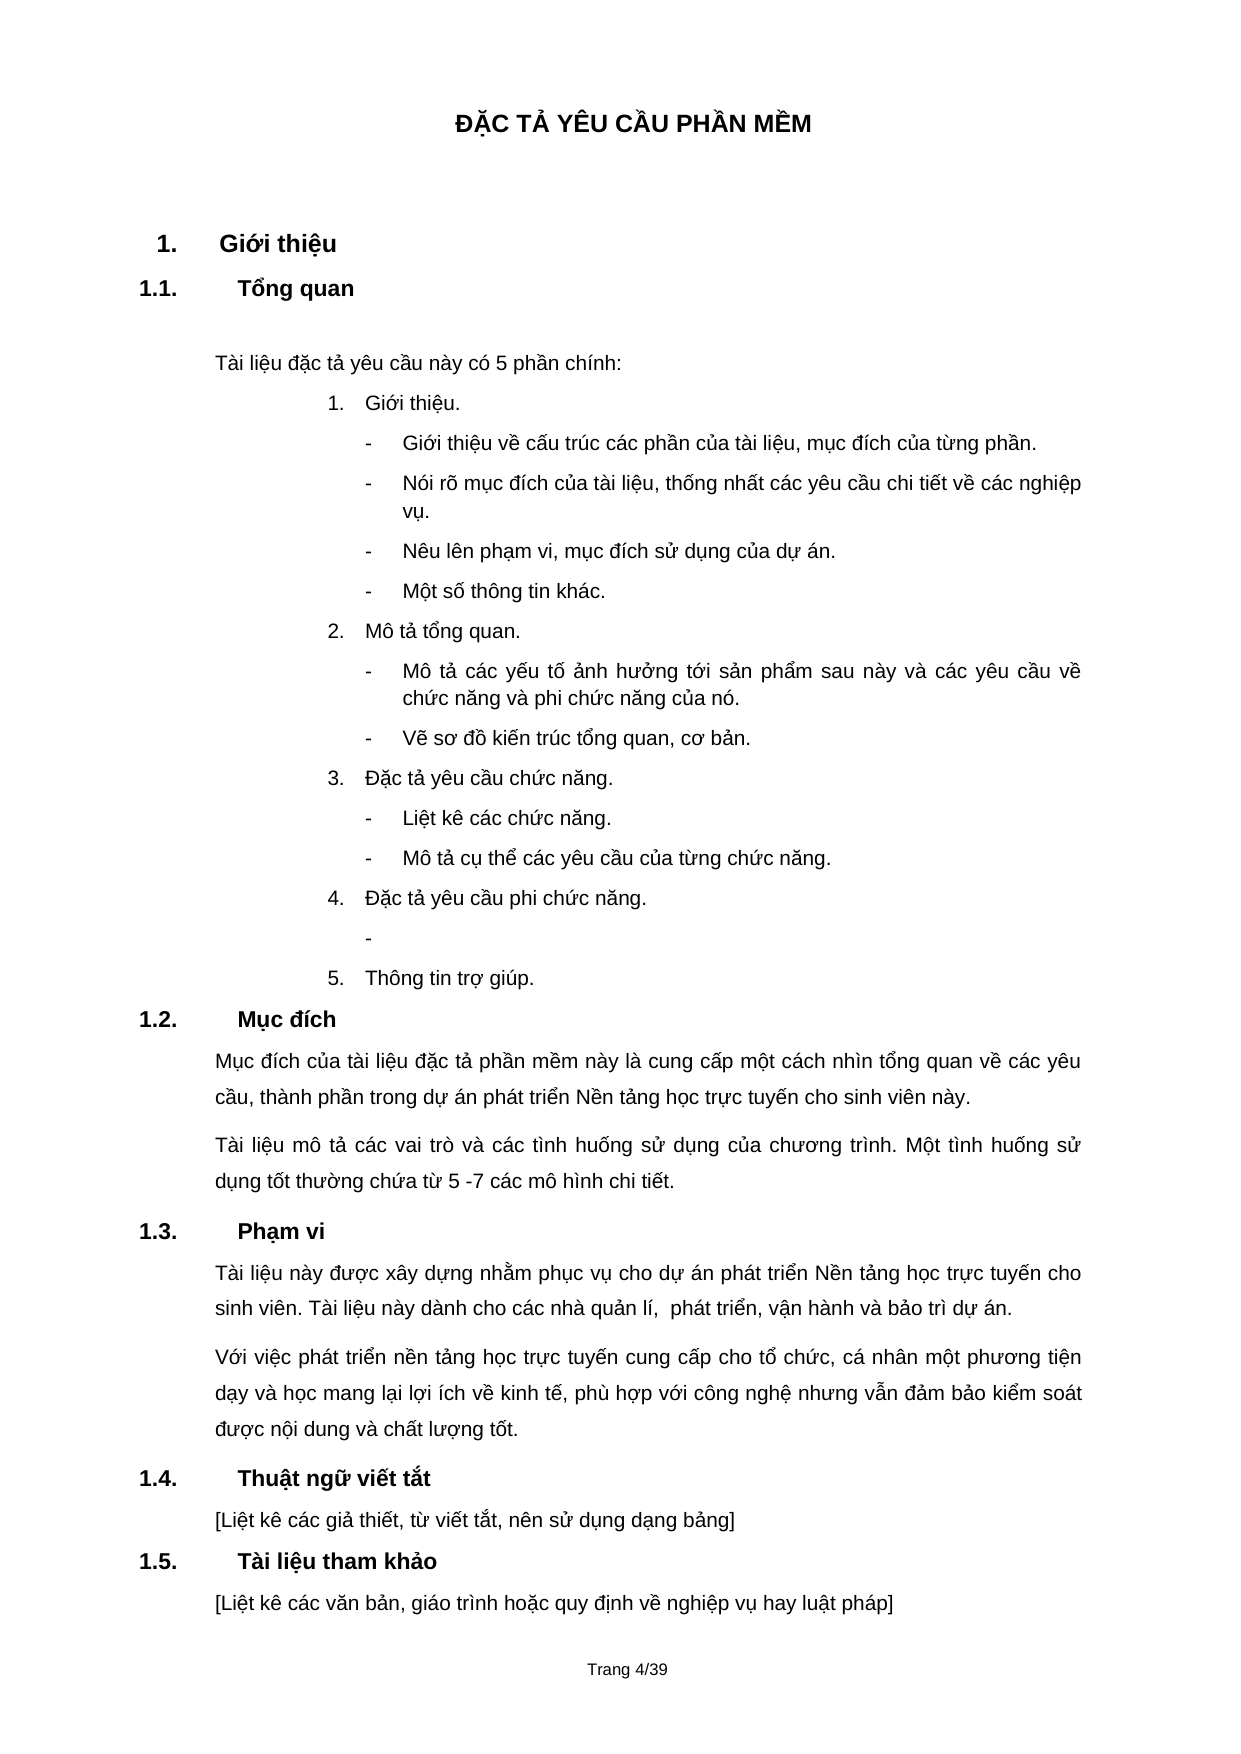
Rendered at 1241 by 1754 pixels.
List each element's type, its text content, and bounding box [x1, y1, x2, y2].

list Đặc tả yêu cầu chức năng. [327, 766, 1083, 790]
text Tài liệu đặc tả yêu cầu này có 5 phần chính: [215, 351, 1083, 375]
subtitle Mục đích [177, 1006, 1083, 1032]
text Mục đích của tài liệu đặc tả phần mềm này là cung cấp một cách nhìn tổng quan về các yêu cầu, thành phần trong dự án phát triển Nền tảng học trực tuyến cho sinh viên này. [215, 1049, 1083, 1109]
subtitle Tài liệu tham khảo [177, 1548, 1083, 1574]
subtitle Tổng quan [177, 275, 1083, 301]
list Nêu lên phạm vi, mục đích sử dụng của dự án. [365, 539, 1083, 563]
list Thông tin trợ giúp. [327, 966, 1083, 990]
subtitle Thuật ngữ viết tắt [177, 1465, 1083, 1491]
list Giới thiệu. [327, 391, 1083, 415]
list Giới thiệu về cấu trúc các phần của tài liệu, mục đích của từng phần. [365, 431, 1083, 455]
subtitle Phạm vi [177, 1218, 1083, 1244]
list Một số thông tin khác. [365, 579, 1083, 603]
list Vẽ sơ đồ kiến trúc tổng quan, cơ bản. [365, 726, 1083, 750]
text [Liệt kê các giả thiết, từ viết tắt, nên sử dụng dạng bảng] [215, 1508, 1083, 1532]
subtitle Giới thiệu [177, 229, 1083, 258]
list Nói rõ mục đích của tài liệu, thống nhất các yêu cầu chi tiết về các nghiệp vụ. [365, 471, 1083, 523]
list Mô tả tổng quan. [327, 619, 1083, 643]
text Tài liệu mô tả các vai trò và các tình huống sử dụng của chương trình. Một tình huống sử dụng tốt thường chứa từ 5 -7 các mô hình chi tiết. [215, 1133, 1083, 1193]
list Mô tả cụ thể các yêu cầu của từng chức năng. [365, 846, 1083, 870]
list Liệt kê các chức năng. [365, 806, 1083, 830]
list Mô tả các yếu tố ảnh hưởng tới sản phẩm sau này và các yêu cầu về chức năng và phi chức năng của nó. [365, 659, 1083, 710]
text [Liệt kê các văn bản, giáo trình hoặc quy định về nghiệp vụ hay luật pháp] [215, 1590, 1083, 1614]
text Tài liệu này được xây dựng nhằm phục vụ cho dự án phát triển Nền tảng học trực tuyến cho sinh viên. Tài liệu này dành cho các nhà quản lí, phát triển, vận hành và bảo trì dự án. [215, 1260, 1083, 1320]
text Với việc phát triển nền tảng học trực tuyến cung cấp cho tổ chức, cá nhân một phương tiện dạy và học mang lại lợi ích về kinh tế, phù hợp với công nghệ nhưng vẫn đảm bảo kiểm soát được nội dung và chất lượng tốt. [215, 1345, 1083, 1441]
list Đặc tả yêu cầu phi chức năng. [327, 886, 1083, 910]
